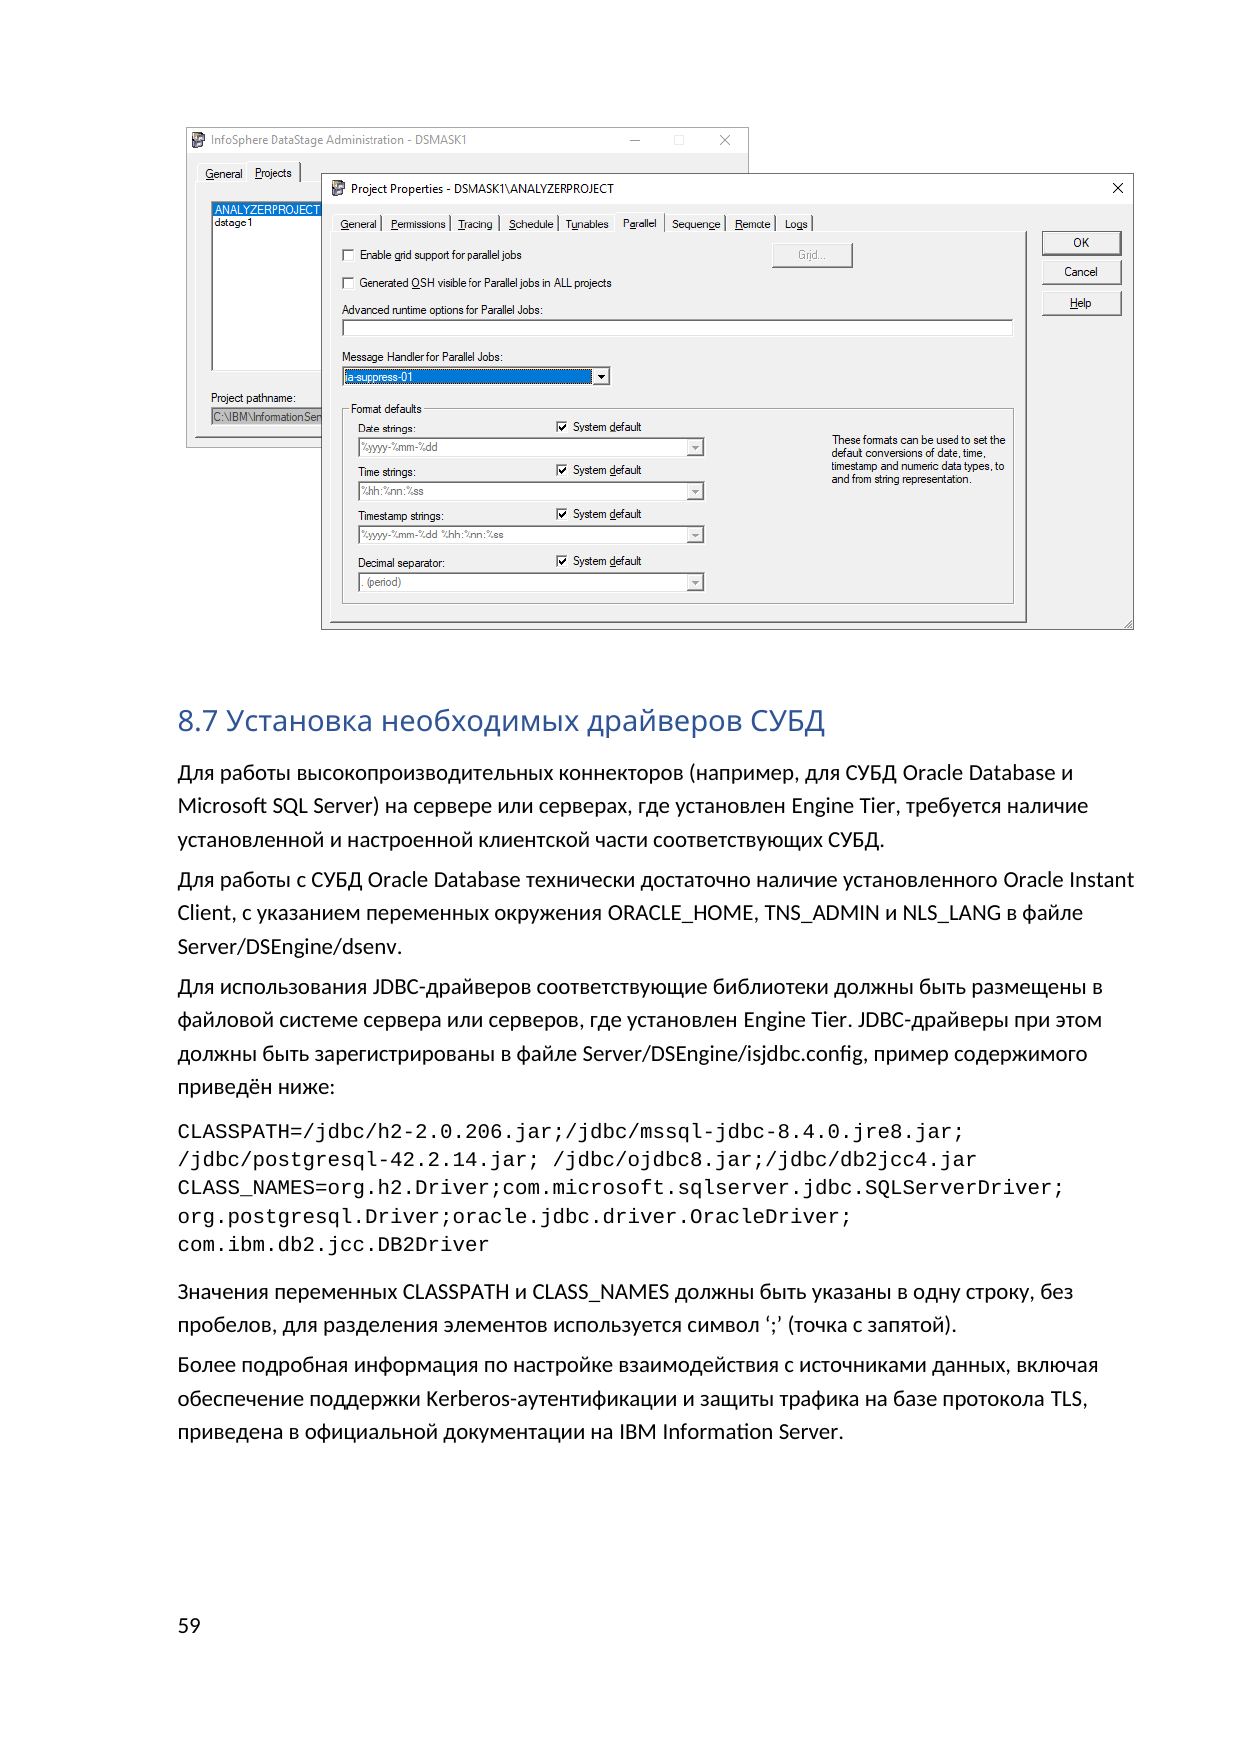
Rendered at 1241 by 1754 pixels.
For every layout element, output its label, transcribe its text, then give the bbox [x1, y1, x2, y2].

text Для работы с СУБД Oracle Database технически достаточно наличие установленного Oracle Instant Client, с указанием переменных окружения ORACLE_HOME, TNS_ADMIN и NLS_LANG в файле Server/DSEngine/dsenv. [177, 865, 1152, 960]
text org.postgresql.Driver;oracle.jdbc.driver.OracleDriver; [177, 1206, 1152, 1229]
text CLASSPATH=/jdbc/h2-2.0.206.jar;/jdbc/mssql-jdbc-8.4.0.jre8.jar; [177, 1121, 1152, 1144]
text Для использования JDBC-драйверов соответствующие библиотеки должны быть размещены в файловой системе сервера или серверов, где установлен Engine Tier. JDBC-драйверы при этом должны быть зарегистрированы в файле Server/DSEngine/isjdbc.config, пример содержимого приведён ниже: [177, 972, 1152, 1101]
text Для работы высокопроизводительных коннекторов (например, для СУБД Oracle Database и Microsoft SQL Server) на сервере или серверах, где установлен Engine Tier, требуется наличие установленной и настроенной клиентской части соответствующих СУБД. [177, 758, 1152, 853]
text com.ibm.db2.jcc.DB2Driver [177, 1234, 1152, 1258]
text Более подробная информация по настройке взаимодействия с источниками данных, включая обеспечение поддержки Kerberos-аутентификации и защиты трафика на базе протокола TLS, приведена в официальной документации на IBM Information Server. [177, 1350, 1152, 1445]
text CLASS_NAMES=org.h2.Driver;com.microsoft.sqlserver.jdbc.SQLServerDriver; [177, 1177, 1152, 1201]
text /jdbc/postgresql-42.2.14.jar; /jdbc/ojdbc8.jar;/jdbc/db2jcc4.jar [177, 1149, 1152, 1173]
picture [177, 118, 1152, 641]
text Значения переменных CLASSPATH и CLASS_NAMES должны быть указаны в одну строку, без пробелов, для разделения элементов используется символ ‘;’ (точка с запятой). [177, 1277, 1152, 1338]
subtitle 8.7 Установка необходимых драйверов СУБД [177, 700, 1152, 740]
